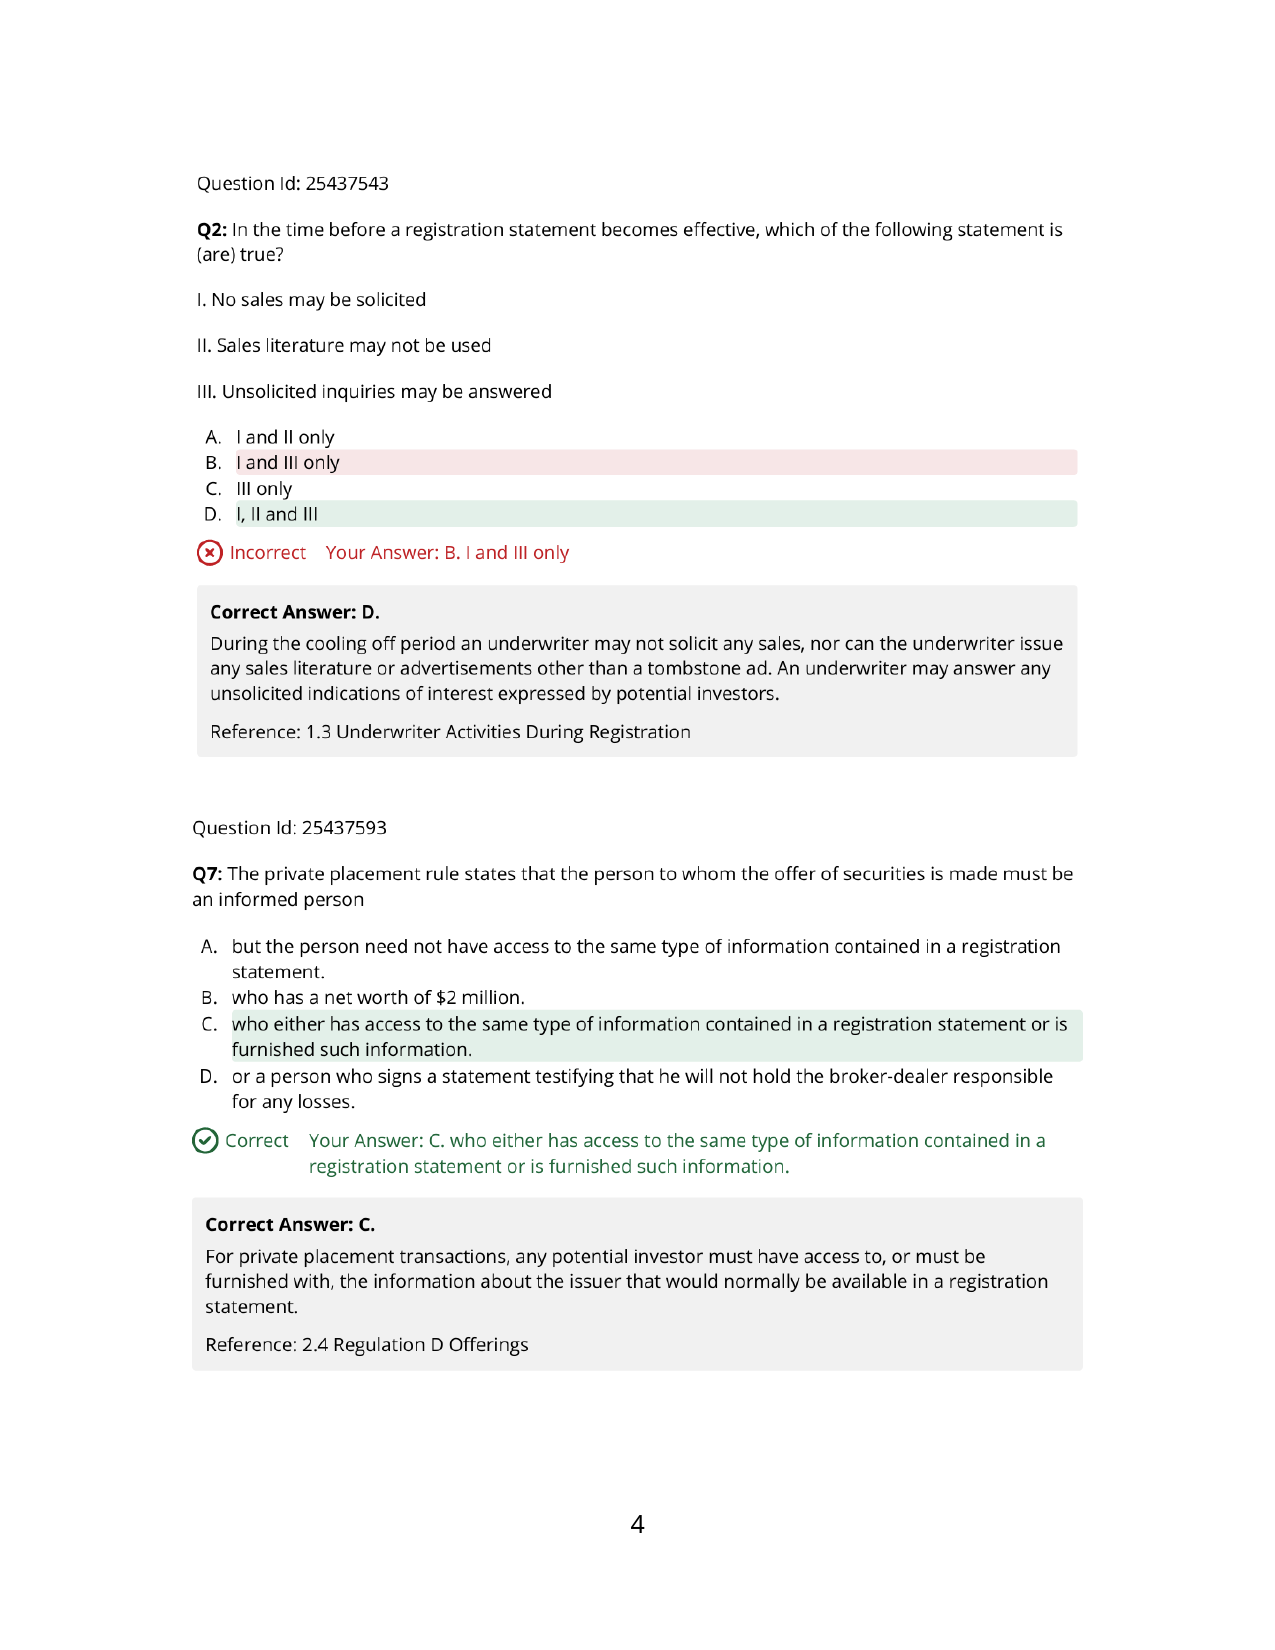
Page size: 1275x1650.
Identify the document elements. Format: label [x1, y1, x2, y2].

picture [150, 150, 1125, 759]
picture [150, 780, 1125, 1395]
